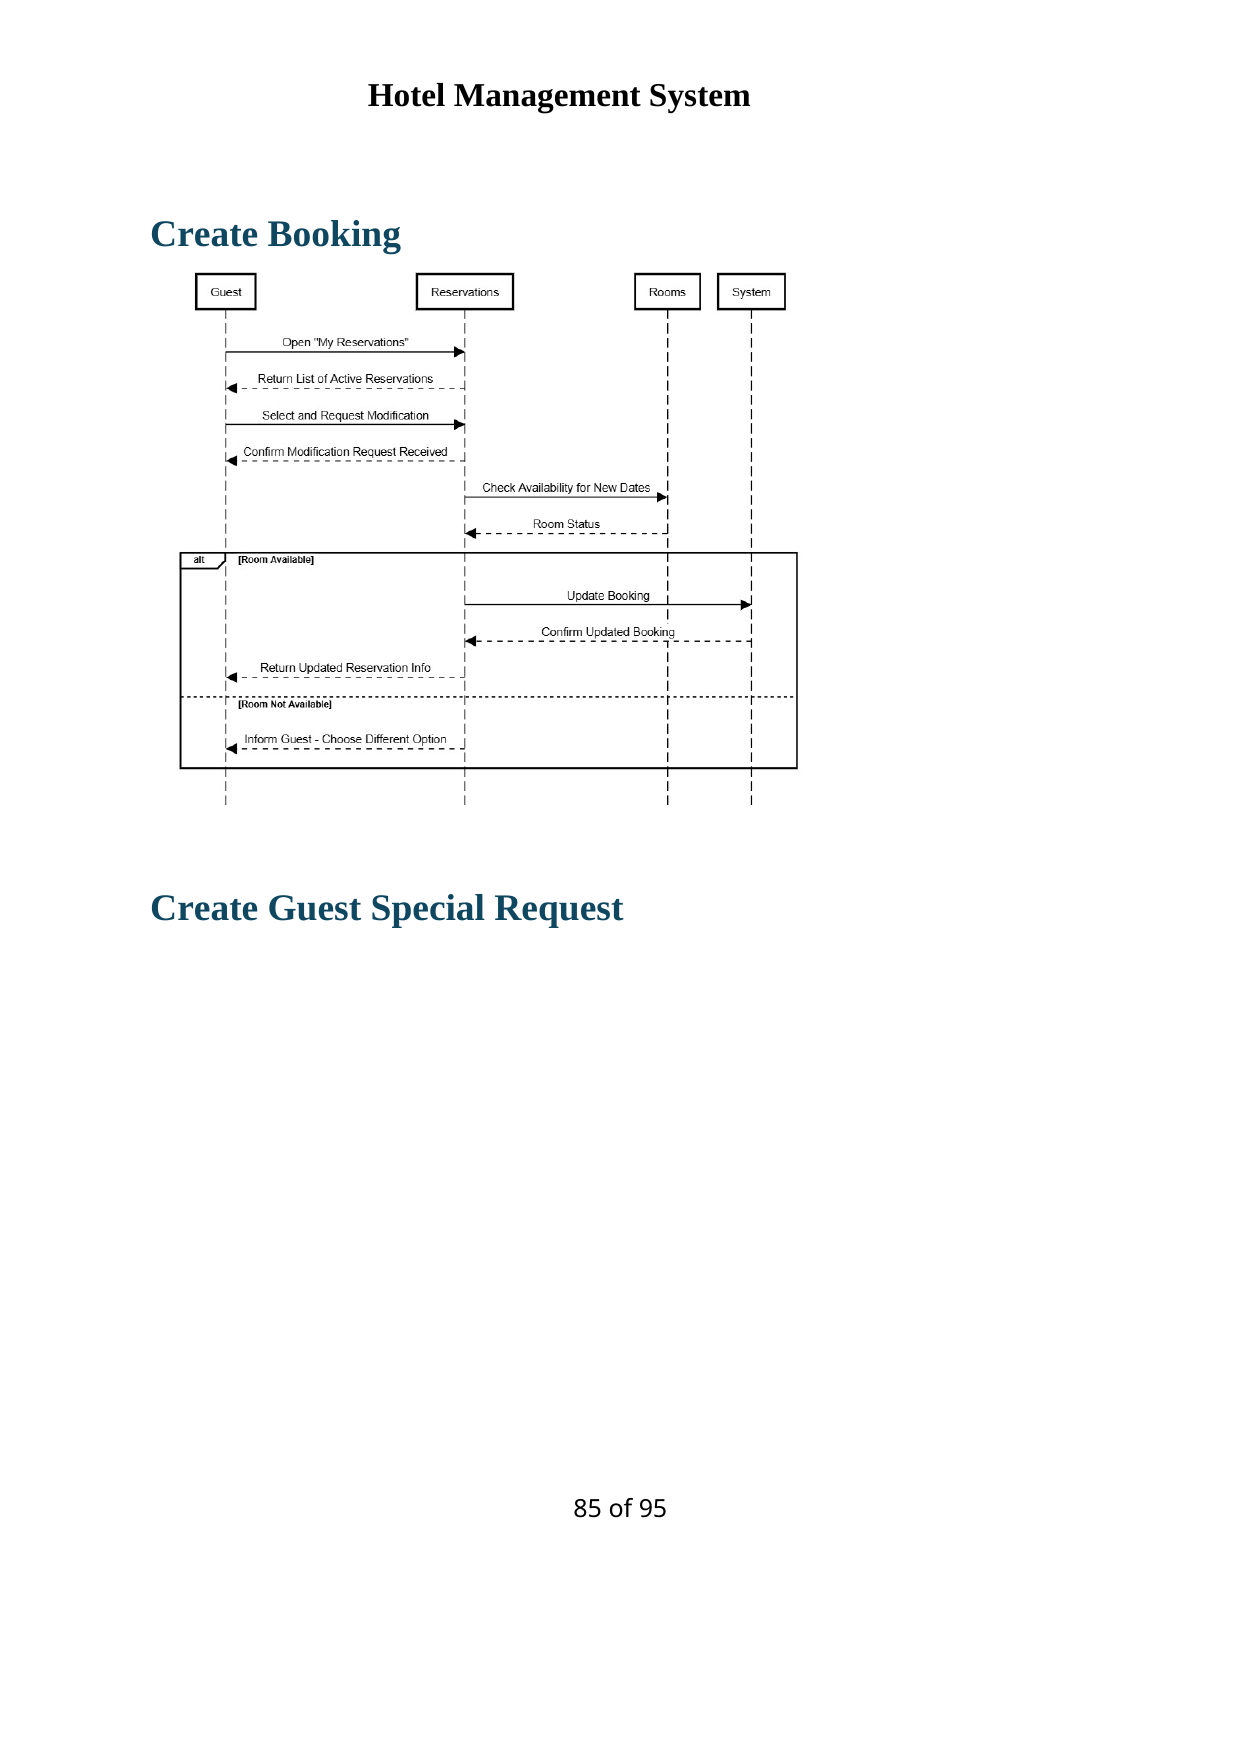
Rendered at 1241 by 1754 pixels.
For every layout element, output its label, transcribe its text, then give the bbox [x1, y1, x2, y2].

subtitle Create Booking [150, 211, 1090, 254]
subtitle Create Guest Special Request [150, 886, 1090, 929]
